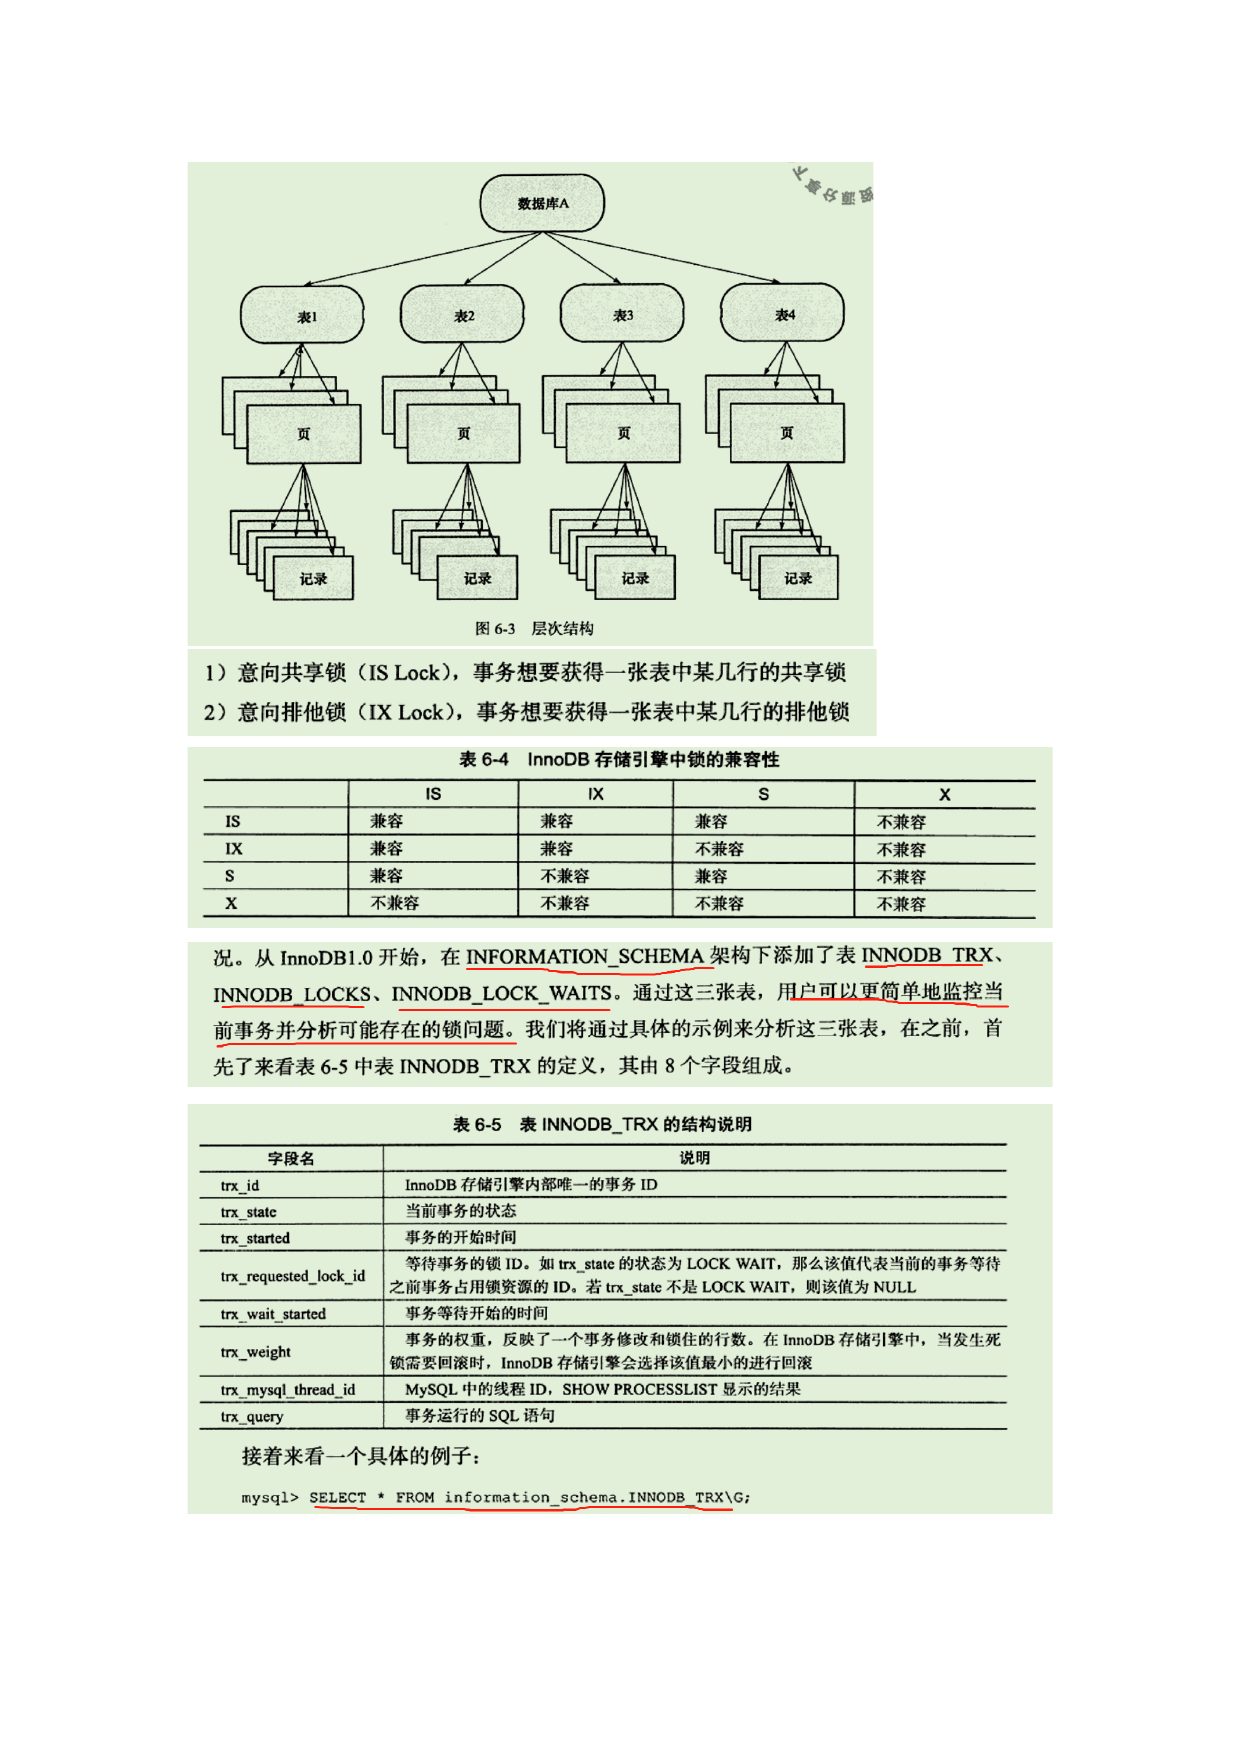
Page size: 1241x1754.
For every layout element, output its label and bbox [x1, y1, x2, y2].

picture [187, 1104, 1053, 1514]
picture [187, 649, 877, 736]
picture [187, 162, 874, 646]
picture [187, 942, 1053, 1087]
picture [187, 747, 1053, 928]
